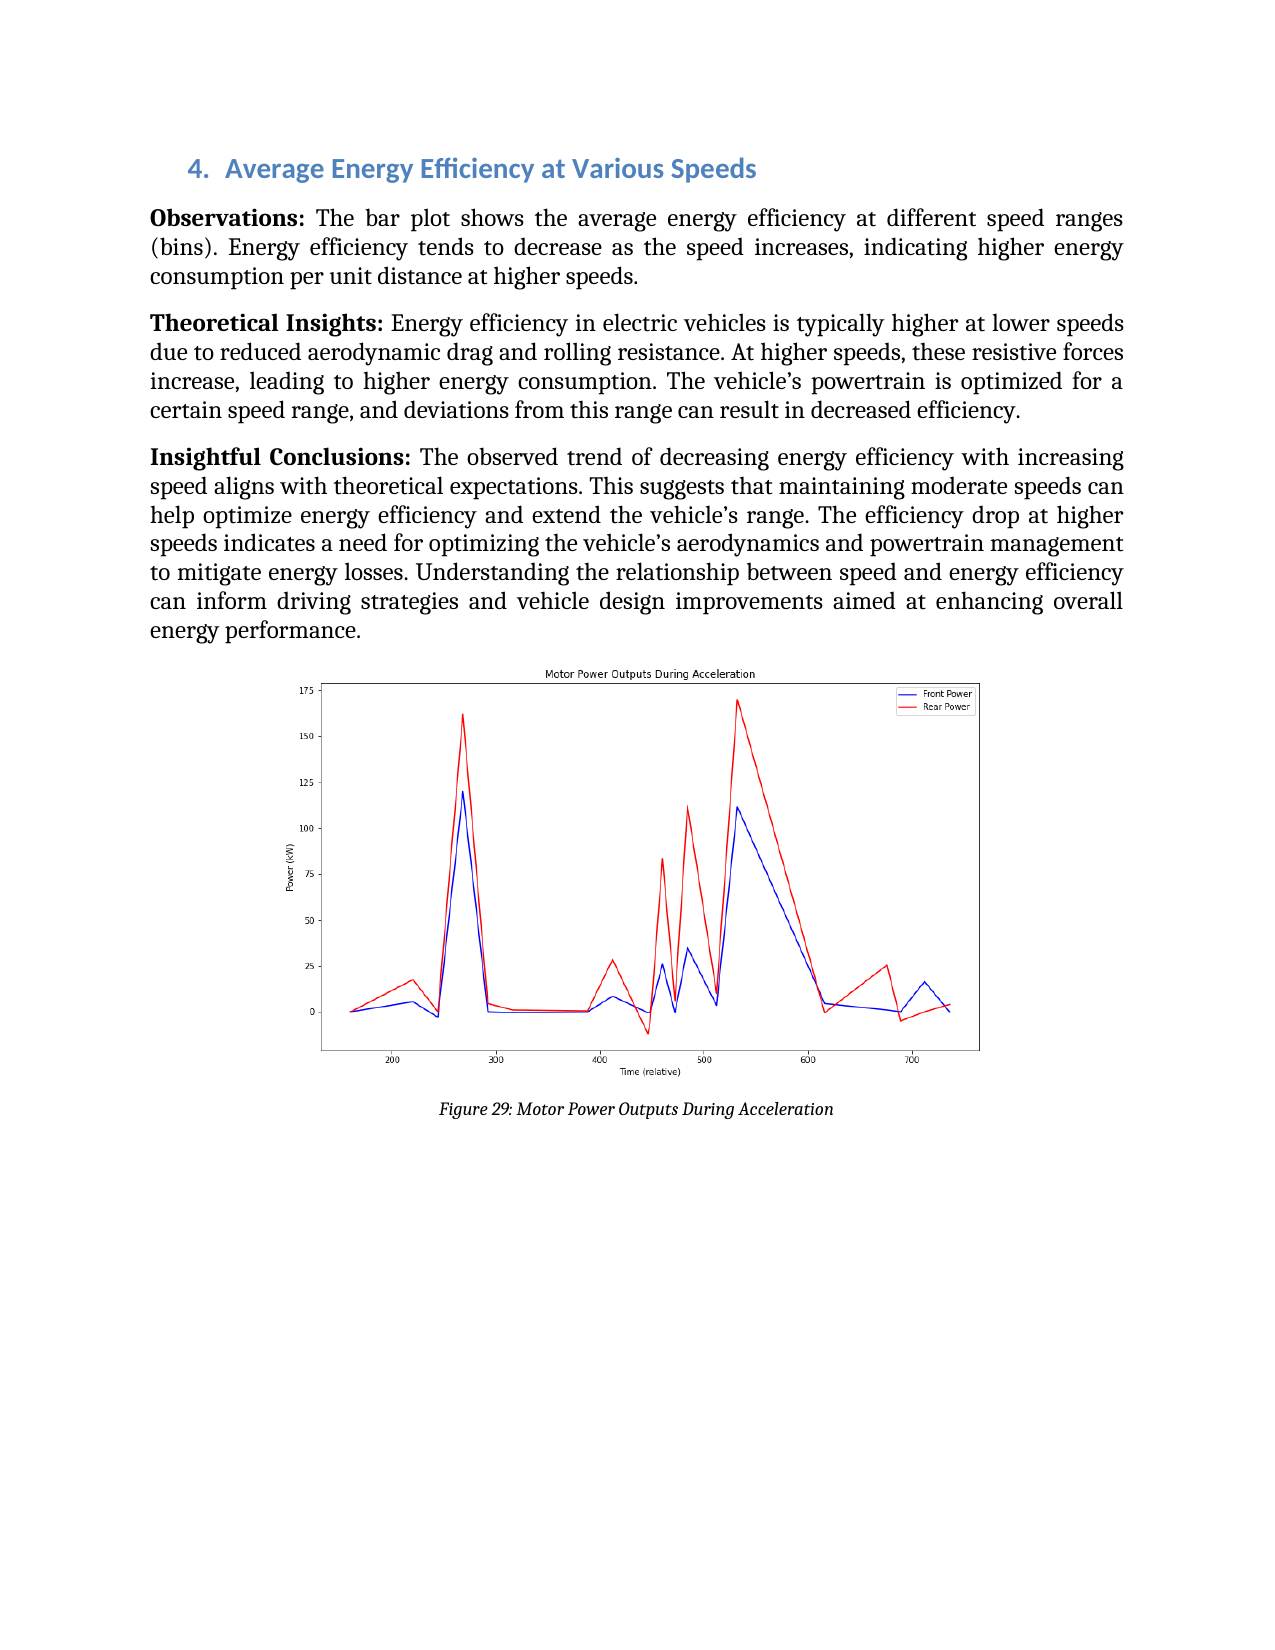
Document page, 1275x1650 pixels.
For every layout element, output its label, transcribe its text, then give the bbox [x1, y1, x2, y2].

text Figure 21: Motor Power Outputs During Acceleration [150, 1098, 1125, 1120]
text Observations: The bar plot shows the average energy efficiency at different speed ranges (bins). Energy efficiency tends to decrease as the speed increases, indicating higher energy consumption per unit distance at higher speeds. [150, 204, 1125, 291]
picture [277, 663, 998, 1080]
subtitle Average Energy Efficiency at Various Speeds [187, 150, 1125, 186]
text Insightful Conclusions: The observed trend of decreasing energy efficiency with increasing speed aligns with theoretical expectations. This suggests that maintaining moderate speeds can help optimize energy efficiency and extend the vehicle’s range. The efficiency drop at higher speeds indicates a need for optimizing the vehicle’s aerodynamics and powertrain management to mitigate energy losses. Understanding the relationship between speed and energy efficiency can inform driving strategies and vehicle design improvements aimed at enhancing overall energy performance. [150, 443, 1125, 644]
text Theoretical Insights: Energy efficiency in electric vehicles is typically higher at lower speeds due to reduced aerodynamic drag and rolling resistance. At higher speeds, these resistive forces increase, leading to higher energy consumption. The vehicle’s powertrain is optimized for a certain speed range, and deviations from this range can result in decreased efficiency. [150, 309, 1125, 424]
